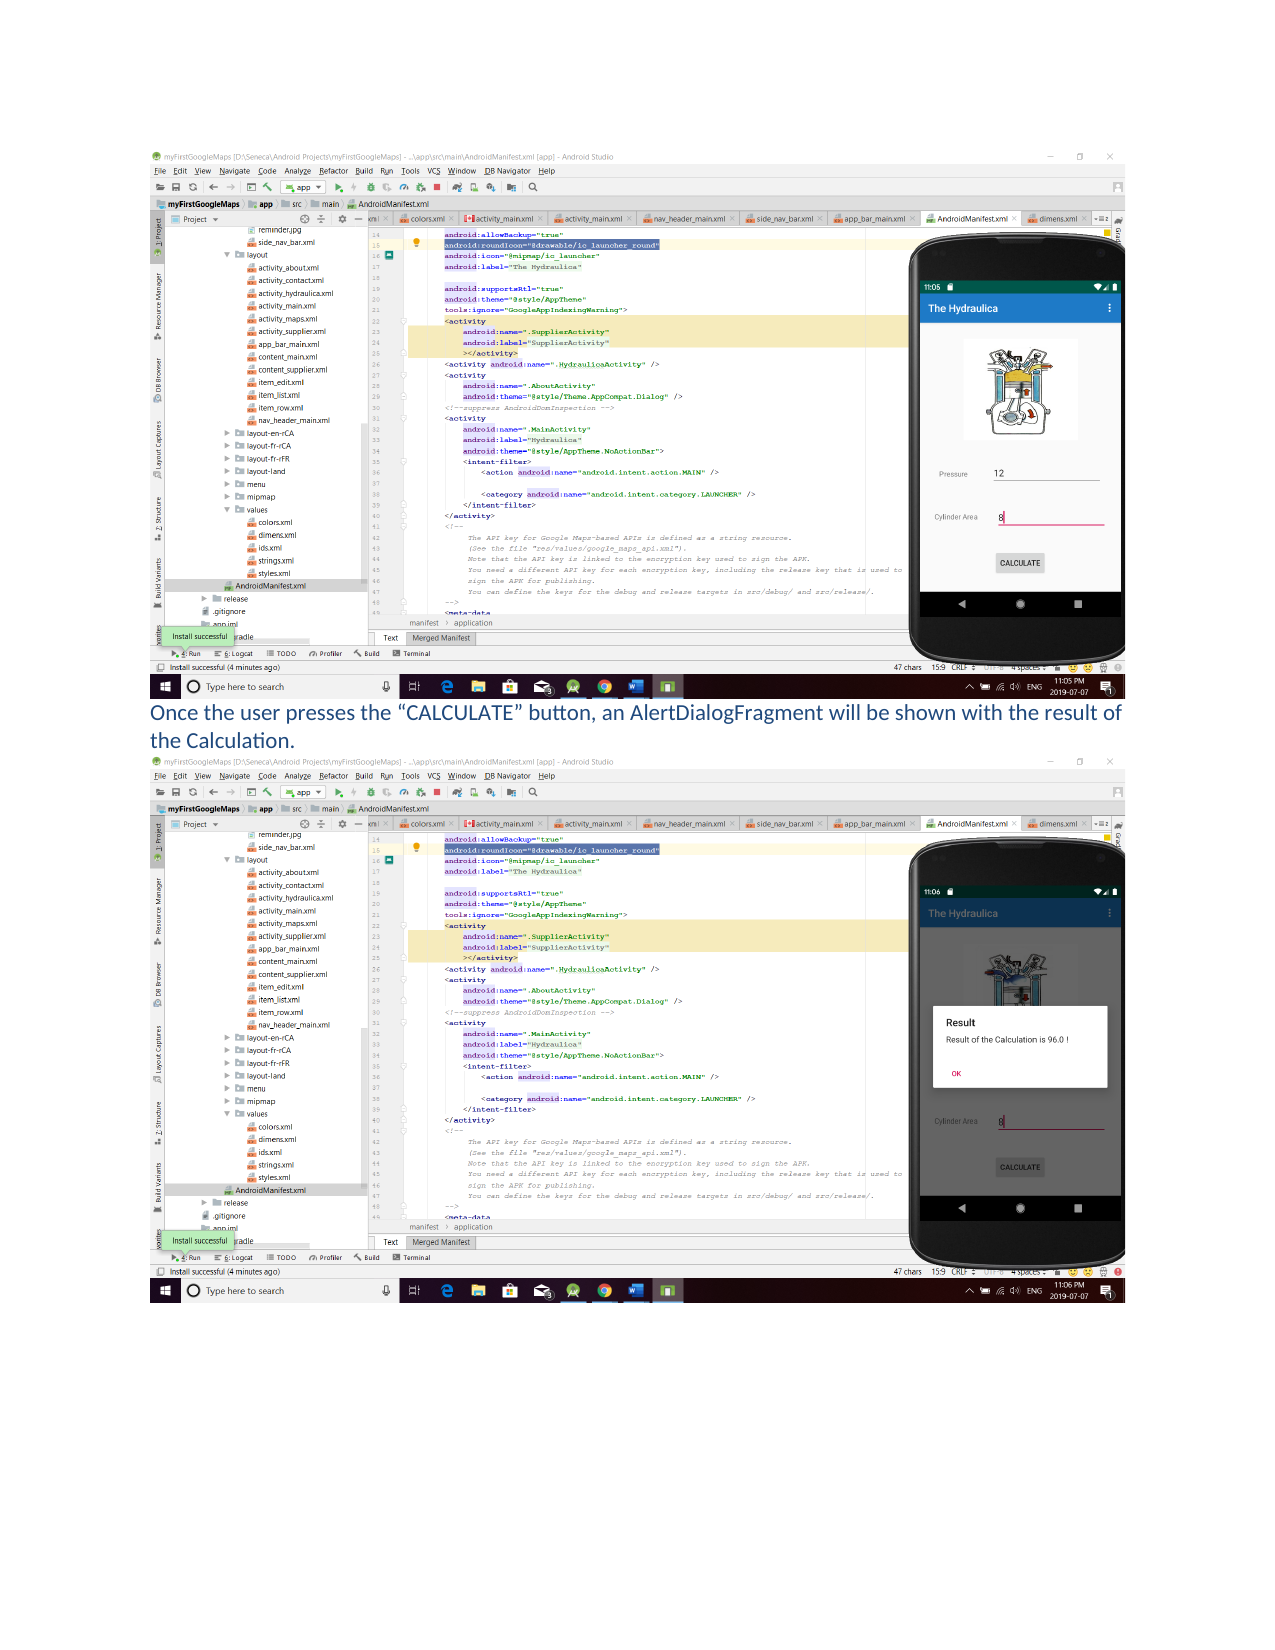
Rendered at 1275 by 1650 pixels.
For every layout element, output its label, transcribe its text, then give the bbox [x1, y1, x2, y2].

picture [150, 754, 1125, 1303]
picture [150, 150, 1125, 699]
text Once the user presses the “CALCULATE” button, an AlertDialogFragment will be shown with the result of the Calculation. [150, 699, 1125, 754]
